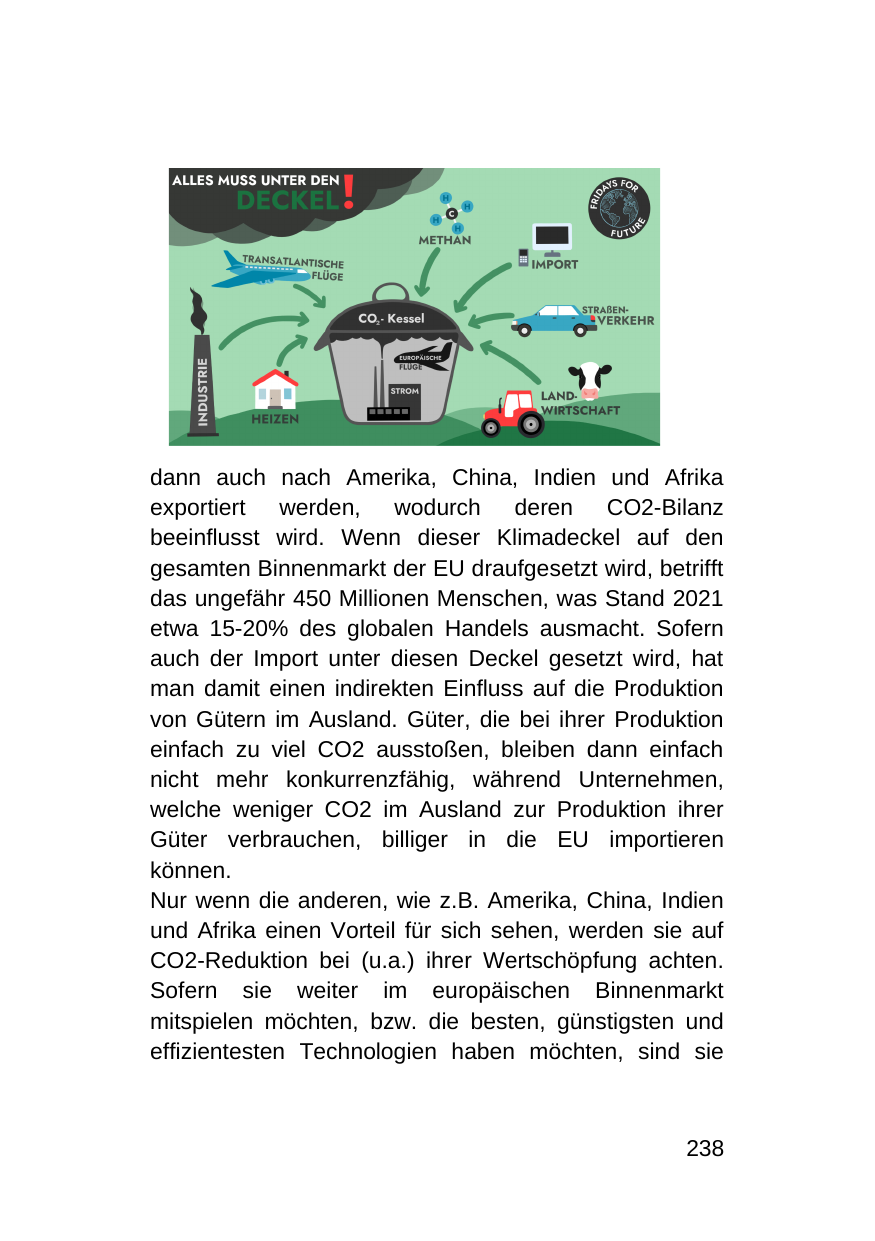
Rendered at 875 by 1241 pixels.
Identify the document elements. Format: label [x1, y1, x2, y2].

picture [168, 168, 661, 446]
text [150, 150, 724, 883]
text [150, 887, 724, 1064]
